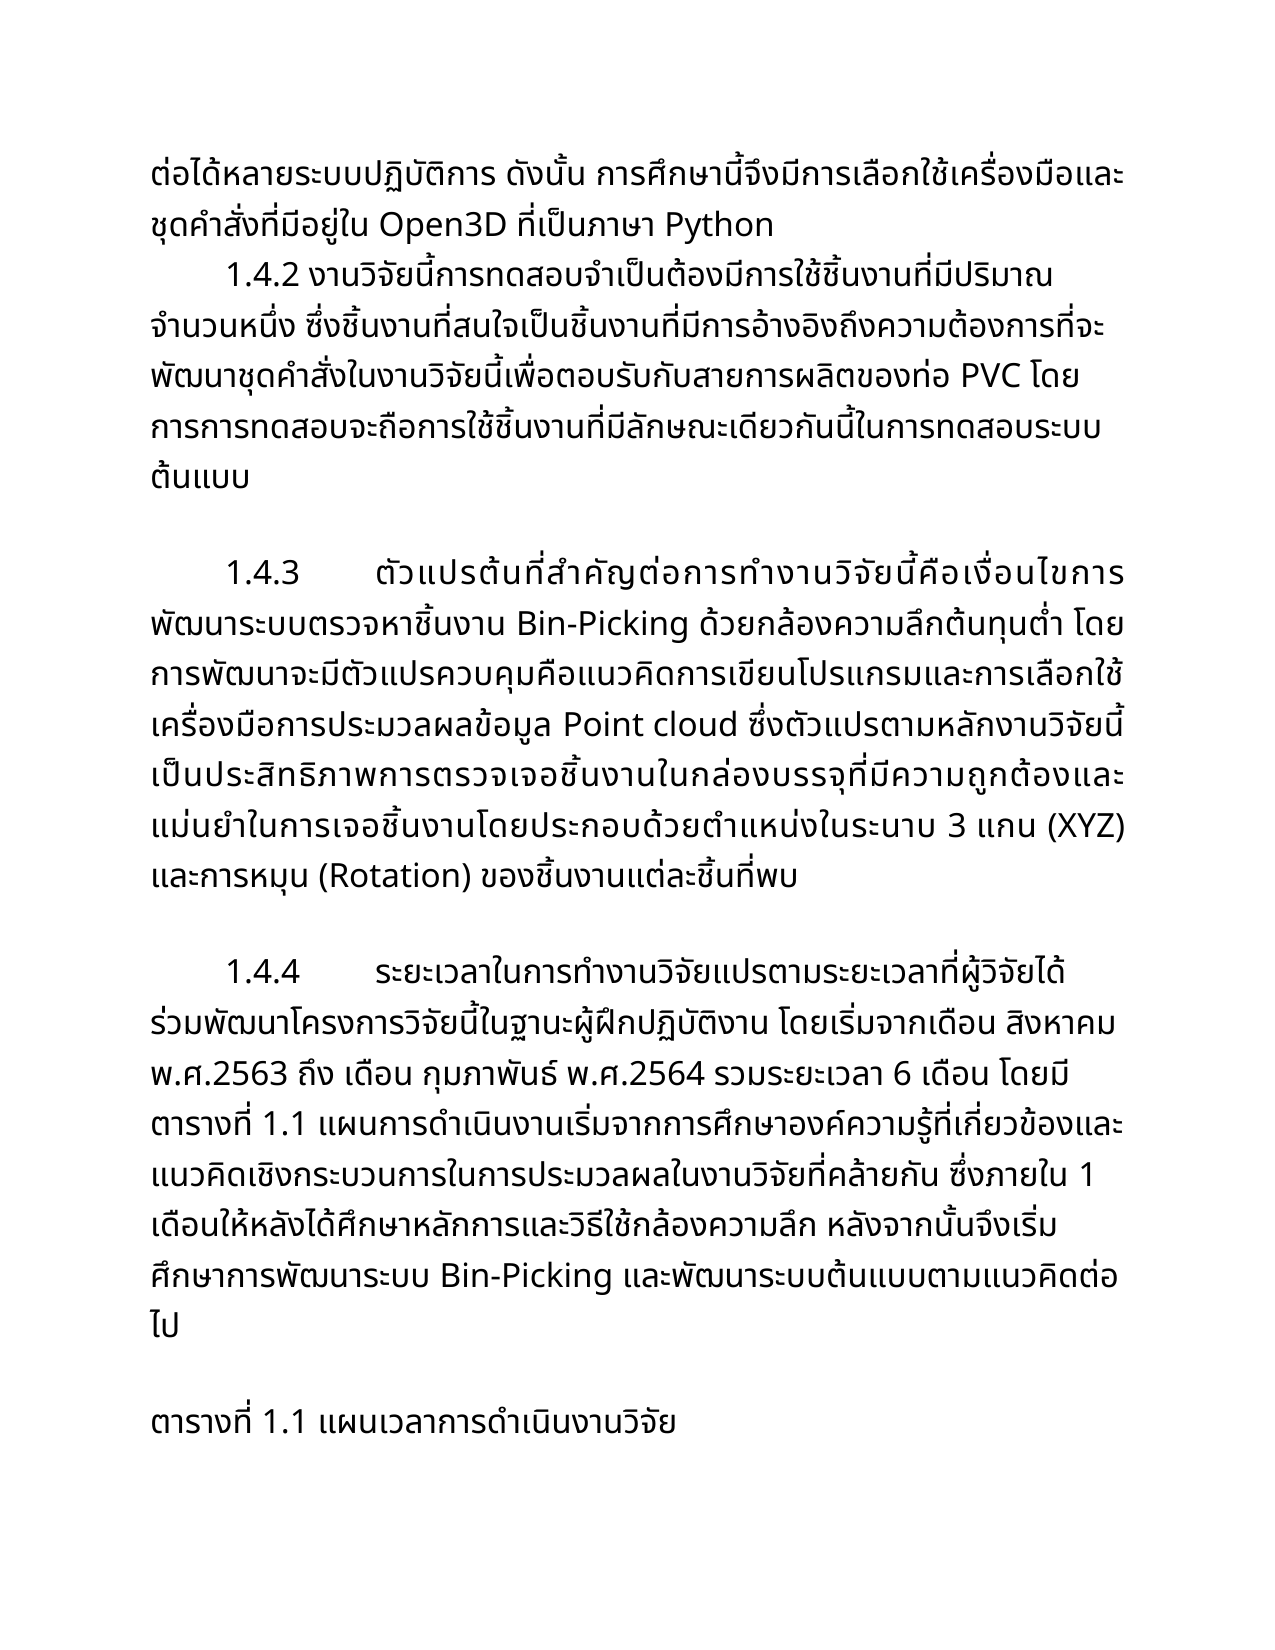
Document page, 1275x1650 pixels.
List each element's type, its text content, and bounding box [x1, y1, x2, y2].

list ระยะเวลาในการทำงานวิจัยแปรตามระยะเวลาที่ผู้วิจัยได้ร่วมพัฒนาโครงการวิจัยนี้ในฐานะผู้ฝึกปฏิบัติงาน โดยเริ่มจากเดือน สิงหาคม พ.ศ.2563 ถึง เดือน กุมภาพันธ์ พ.ศ.2564 รวมระยะเวลา 6 เดือน โดยมีตารางที่ 1.1 แผนการดำเนินงานเริ่มจากการศึกษาองค์ความรู้ที่เกี่ยวข้องและแนวคิดเชิงกระบวนการในการประมวลผลในงานวิจัยที่คล้ายกัน ซึ่งภายใน 1 เดือนให้หลังได้ศึกษาหลักการและวิธีใช้กล้องความลึก หลังจากนั้นจึงเริ่มศึกษาการพัฒนาระบบ Bin-Picking และพัฒนาระบบต้นแบบตามแนวคิดต่อไป [150, 948, 1125, 1353]
text ตารางที่ 1.1 แผนเวลาการดำเนินงานวิจัย [150, 1398, 1125, 1449]
list ตัวแปรต้นที่สำคัญต่อการทำงานวิจัยนี้คือเงื่อนไขการพัฒนาระบบตรวจหาชิ้นงาน Bin-Picking ด้วยกล้องความลึกต้นทุนต่ำ โดยการพัฒนาจะมีตัวแปรควบคุมคือแนวคิดการเขียนโปรแกรมและการเลือกใช้เครื่องมือการประมวลผลข้อมูล Point cloud ซึ่งตัวแปรตามหลักงานวิจัยนี้เป็นประสิทธิภาพการตรวจเจอชิ้นงานในกล่องบรรจุที่มีความถูกต้องและแม่นยำในการเจอชิ้นงานโดยประกอบด้วยตำแหน่งในระนาบ 3 แกน (XYZ) และการหมุน (Rotation) ของชิ้นงานแต่ละชิ้นที่พบ [150, 549, 1125, 903]
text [150, 150, 1125, 251]
text 1.4.2 งานวิจัยนี้การทดสอบจำเป็นต้องมีการใช้ชิ้นงานที่มีปริมาณจำนวนหนึ่ง ซึ่งชิ้นงานที่สนใจเป็นชิ้นงานที่มีการอ้างอิงถึงความต้องการที่จะพัฒนาชุดคำสั่งในงานวิจัยนี้เพื่อตอบรับกับสายการผลิตของท่อ PVC โดยการการทดสอบจะถือการใช้ชิ้นงานที่มีลักษณะเดียวกันนี้ในการทดสอบระบบต้นแบบ [150, 251, 1125, 503]
